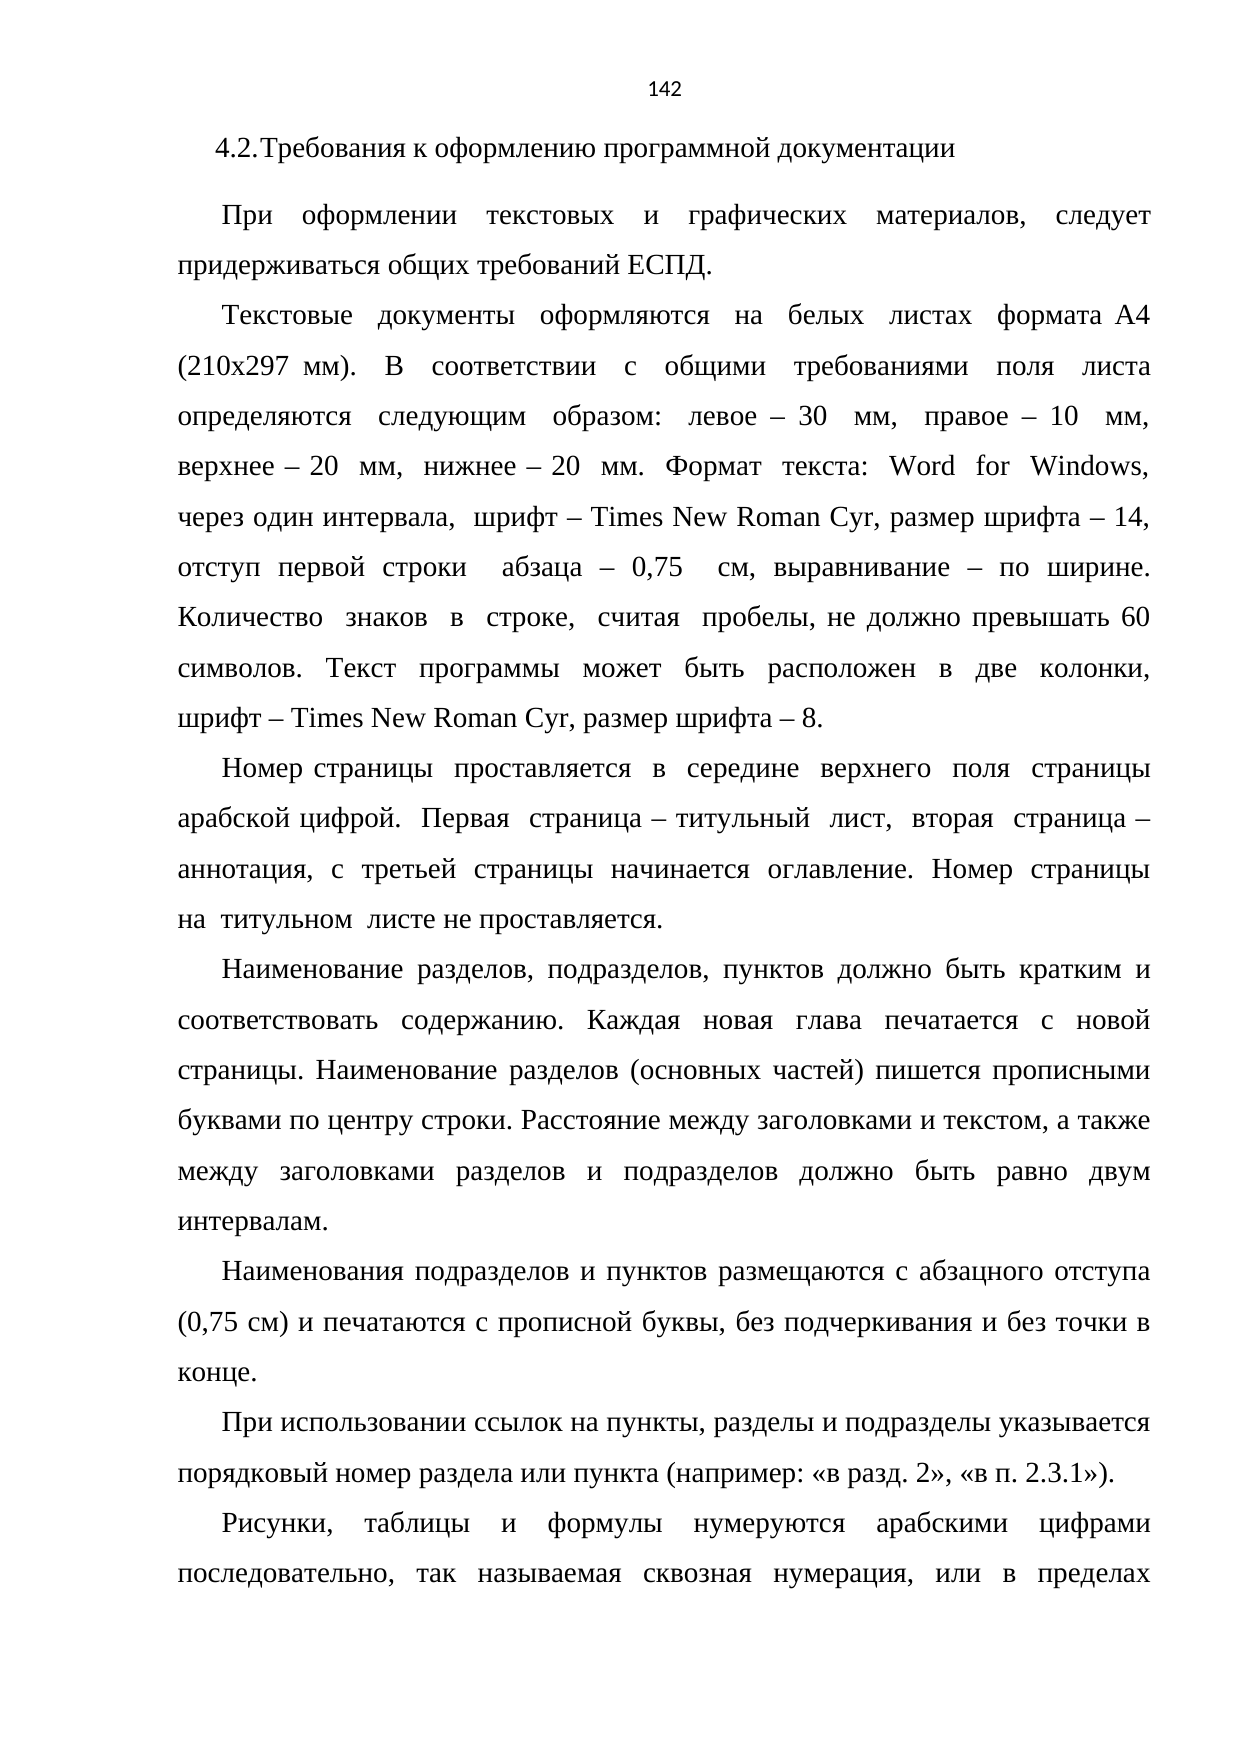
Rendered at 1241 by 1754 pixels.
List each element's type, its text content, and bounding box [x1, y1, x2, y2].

list Требования к оформлению программной документации [215, 130, 1152, 163]
text Наименования подразделов и пунктов размещаются с абзацного отступа (0,75 см) и печатаются с прописной буквы, без подчеркивания и без точки в конце. [177, 1253, 1152, 1388]
text Наименование разделов, подразделов, пунктов должно быть кратким и соответствовать содержанию. Каждая новая глава печатается с новой страницы. Наименование разделов (основных частей) пишется прописными буквами по центру строки. Расстояние между заголовками и текстом, а также между заголовками разделов и подразделов должно быть равно двум интервалам. [177, 952, 1152, 1237]
text При использовании ссылок на пункты, разделы и подразделы указывается порядковый номер раздела или пункта (например: «в разд. 2», «в п. 2.3.1»). [177, 1404, 1152, 1488]
text Номер страницы проставляется в середине верхнего поля страницы арабской цифрой. Первая страница – титульный лист, вторая страница – аннотация, с третьей страницы начинается оглавление. Номер страницы на титульном листе не проставляется. [177, 750, 1152, 935]
text При оформлении текстовых и графических материалов, следует придерживаться общих требований ЕСПД. [177, 197, 1152, 281]
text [177, 1505, 1152, 1589]
text Текстовые документы оформляются на белых листах формата А4 (210х297 мм). В соответствии с общими требованиями поля листа определяются следующим образом: левое – 30 мм, правое – 10 мм, верхнее – 20 мм, нижнее – 20 мм. Формат текста: Word for Windows, через один интервала, шрифт – Times New Roman Cyr, размер шрифта – 14, отступ первой строки абзаца – 0,75 см, выравнивание – по ширине. Количество знаков в строке, считая пробелы, не должно превышать 60 символов. Текст программы может быть расположен в две колонки, шрифт – Times New Roman Cyr, размер шрифта – 8. [177, 297, 1152, 733]
